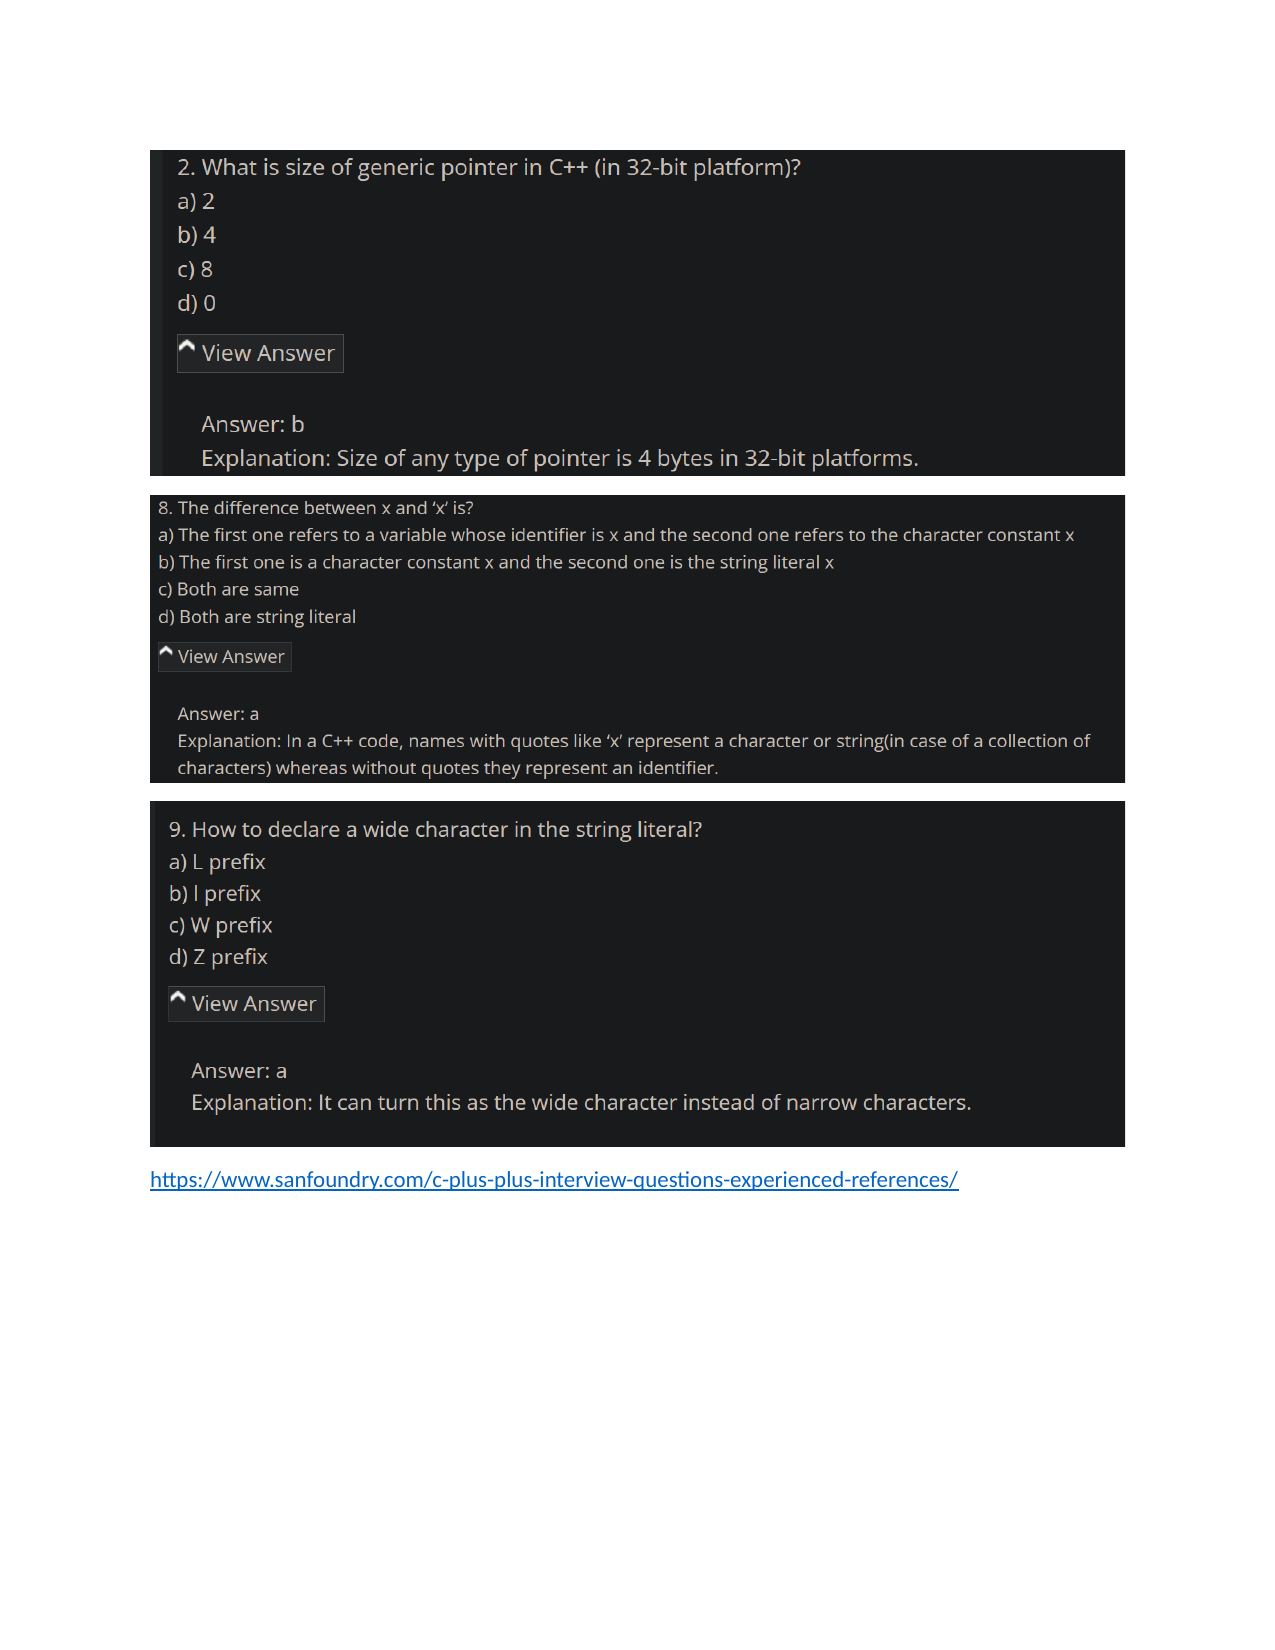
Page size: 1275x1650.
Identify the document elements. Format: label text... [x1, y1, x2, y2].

picture [150, 801, 1125, 1147]
picture [150, 150, 1125, 476]
text https://www.sanfoundry.com/c-plus-plus-interview-questions-experienced-references/ [150, 1165, 1125, 1193]
picture [150, 495, 1125, 783]
